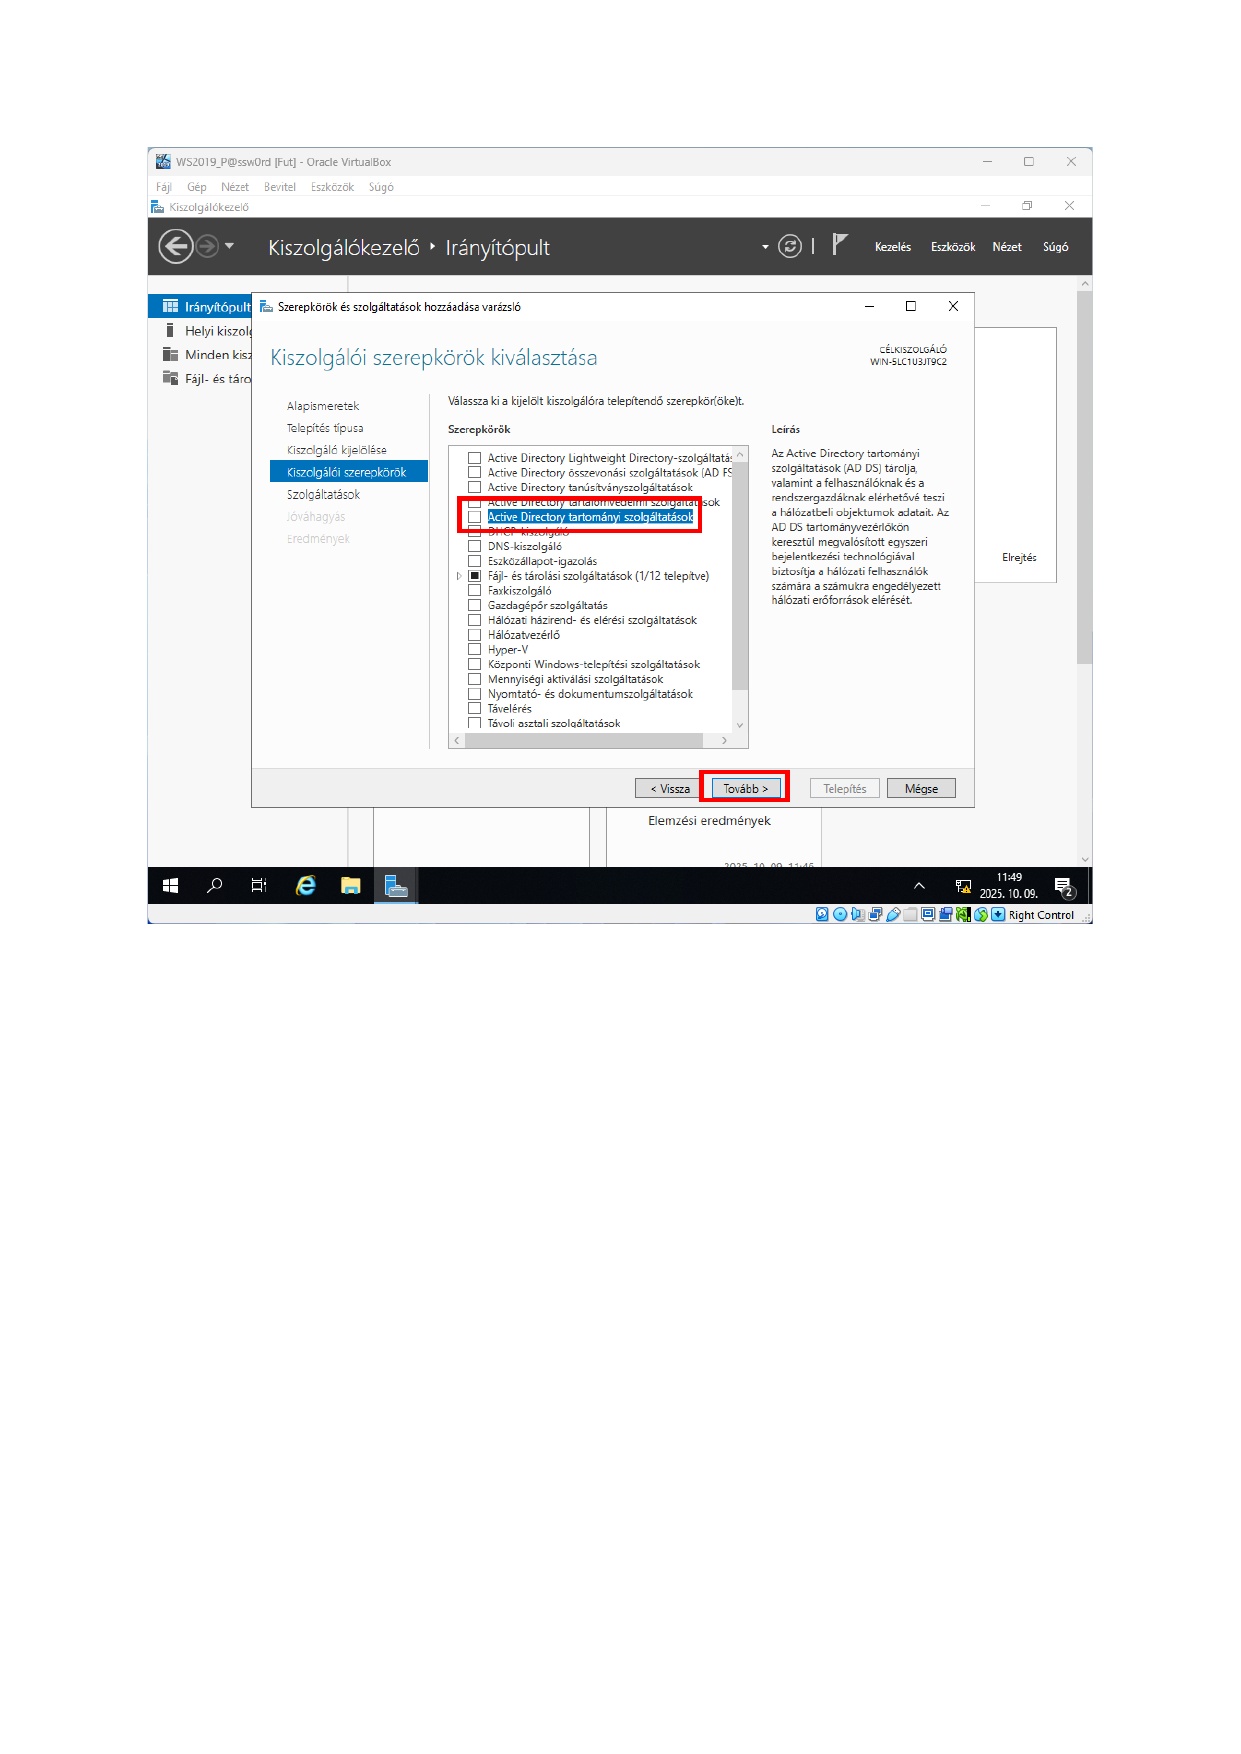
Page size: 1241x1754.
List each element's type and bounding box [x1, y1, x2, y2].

picture [147, 147, 1093, 924]
